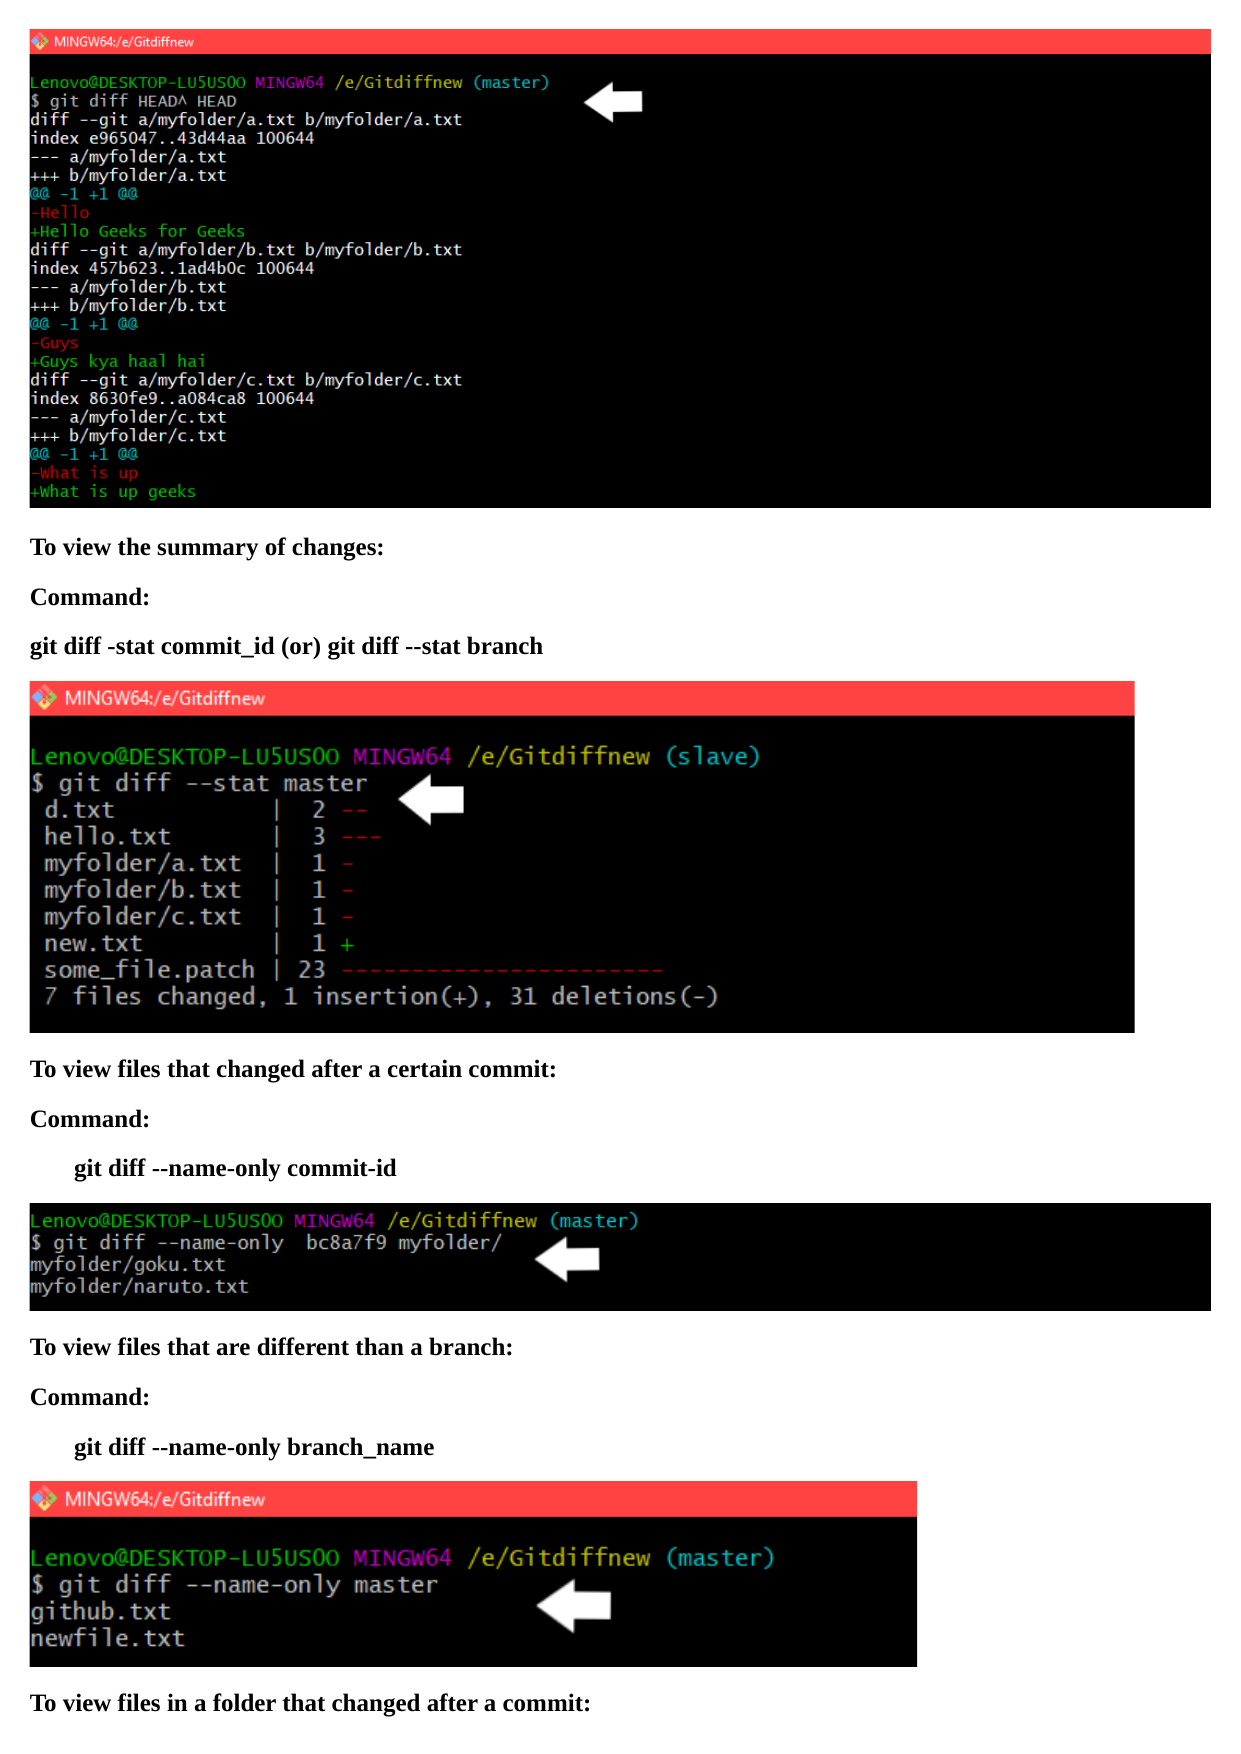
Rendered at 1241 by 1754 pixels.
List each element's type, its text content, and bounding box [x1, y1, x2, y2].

picture [29, 681, 1135, 1033]
text git diff -stat commit_id (or) git diff --stat branch [29, 631, 1211, 660]
picture [29, 1481, 918, 1667]
text To view the summary of changes: [29, 532, 1211, 561]
text git diff --name-only commit-id [29, 1153, 1211, 1182]
text To view files in a folder that changed after a commit: [29, 1688, 1211, 1717]
text To view files that are different than a branch: [29, 1332, 1211, 1361]
picture [29, 1203, 1211, 1311]
picture [29, 29, 1211, 508]
text Command: [29, 1382, 1211, 1411]
text git diff --name-only branch_name [29, 1432, 1211, 1460]
text To view files that changed after a certain commit: [29, 1054, 1211, 1083]
text Command: [29, 582, 1211, 610]
text Command: [29, 1104, 1211, 1132]
